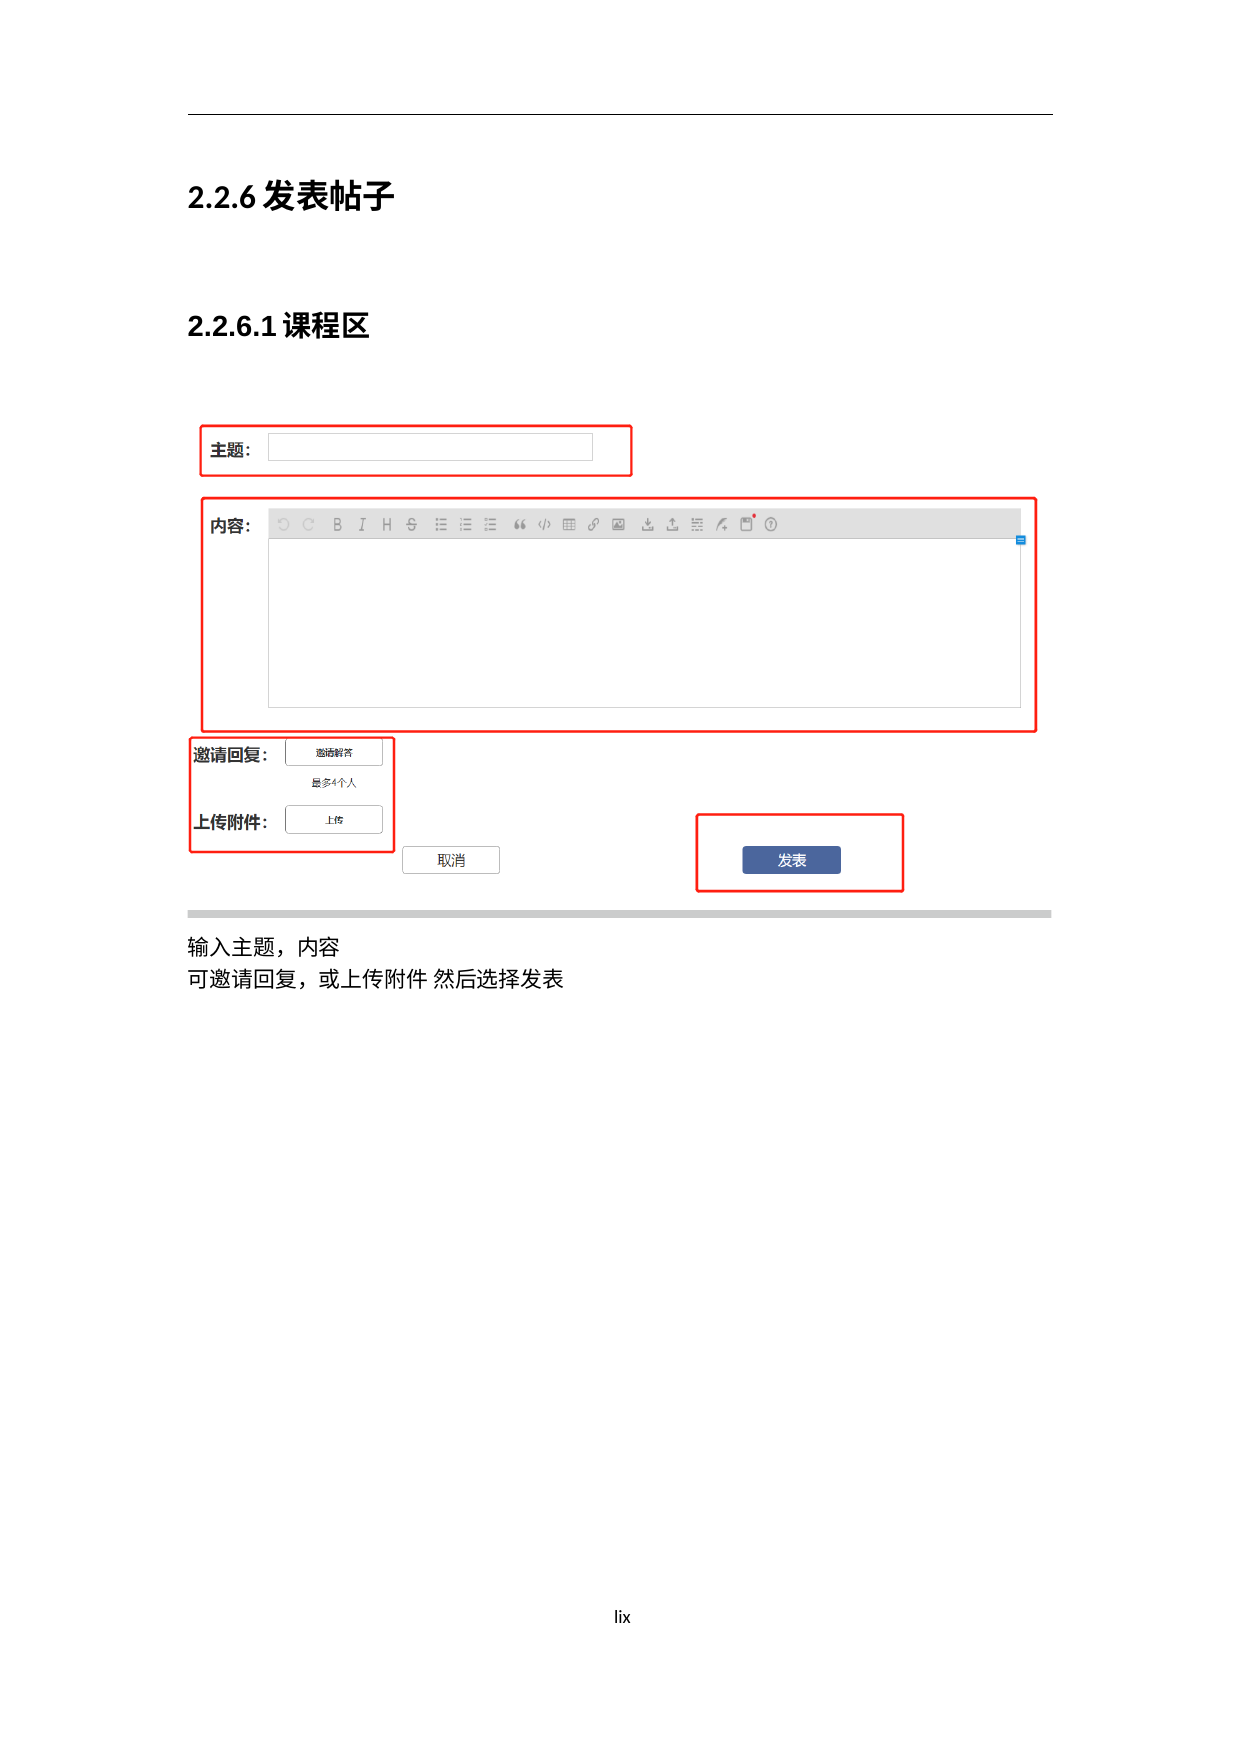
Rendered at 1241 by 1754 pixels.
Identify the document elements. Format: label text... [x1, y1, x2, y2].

text 输入主题，内容 [187, 929, 1053, 962]
text 可邀请回复，或上传附件 然后选择发表 [187, 962, 1053, 994]
subtitle 2.2.6发表帖子 [187, 162, 1053, 227]
subtitle 2.2.6.1课程区 [187, 291, 1053, 356]
picture [187, 409, 1052, 918]
